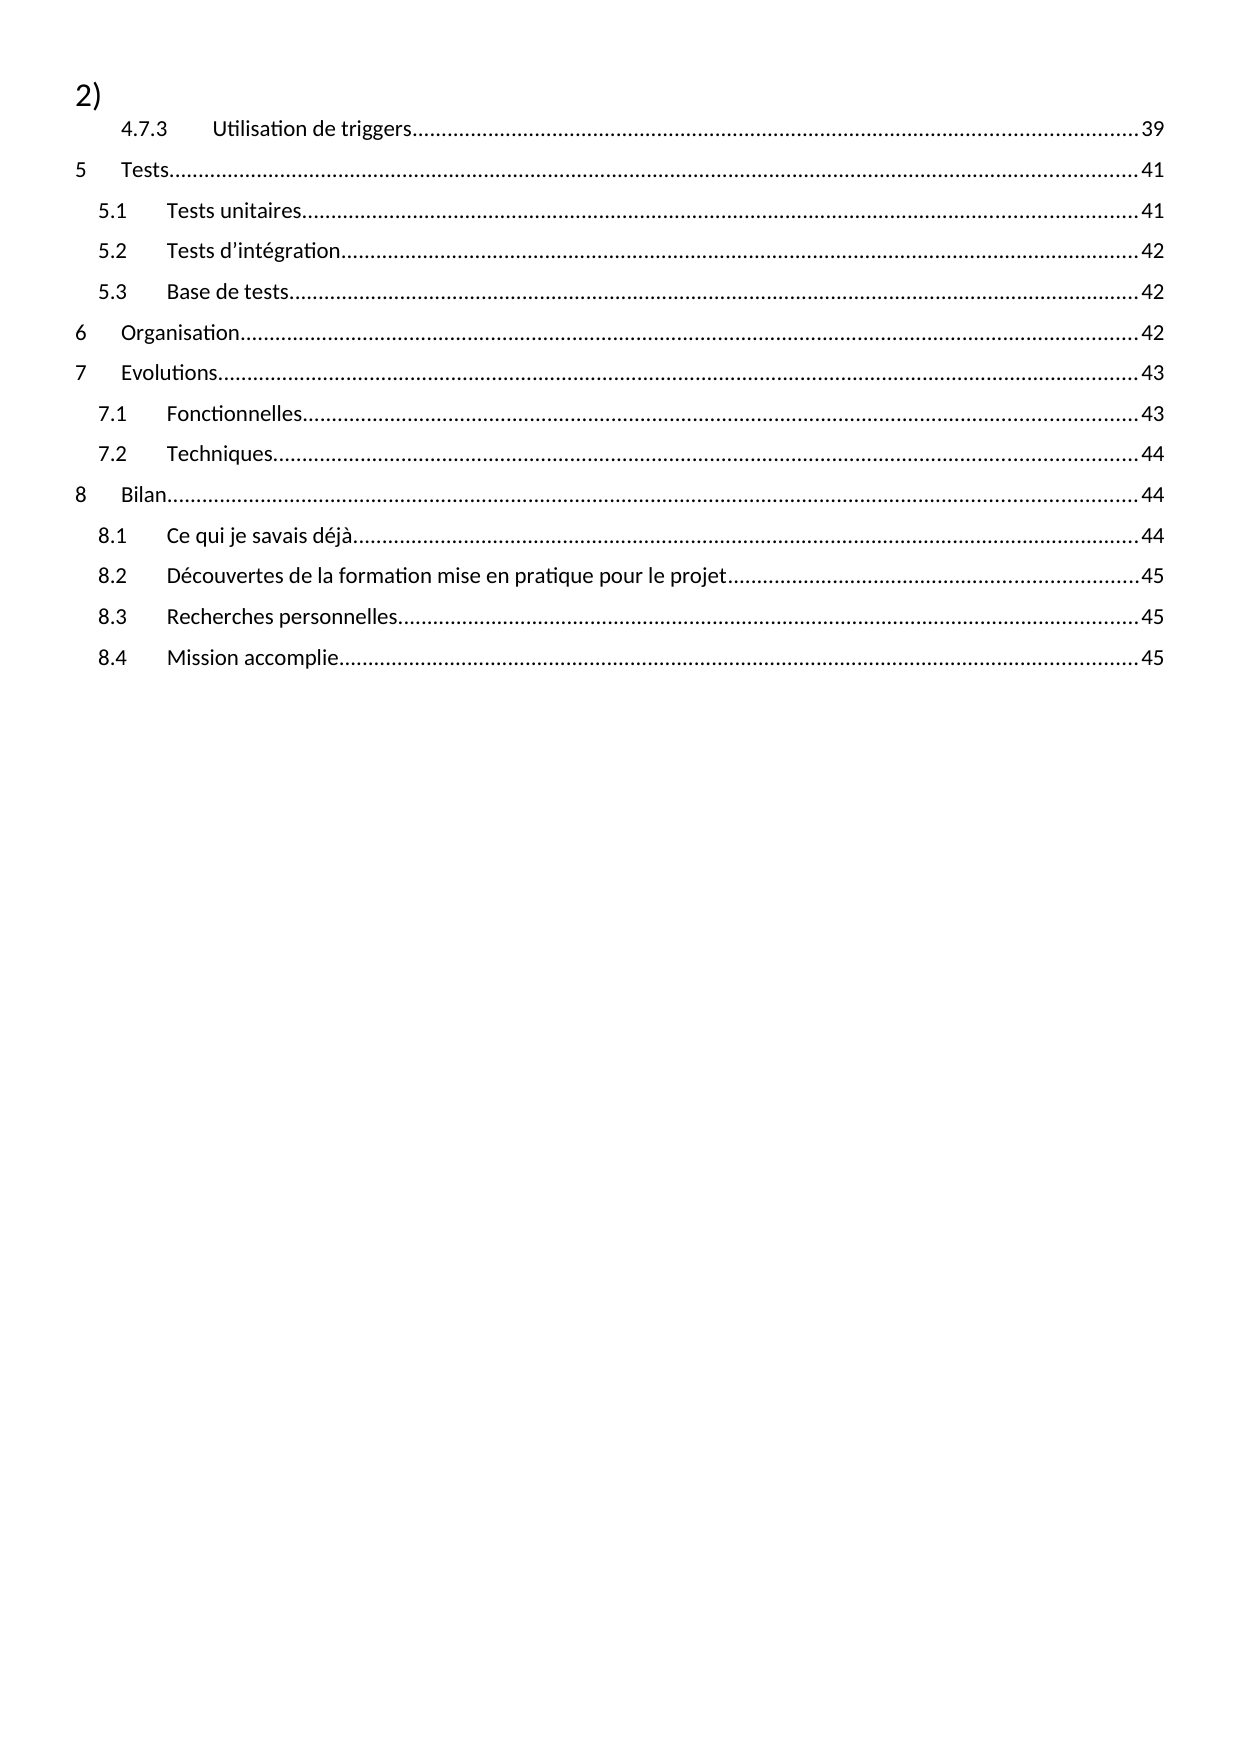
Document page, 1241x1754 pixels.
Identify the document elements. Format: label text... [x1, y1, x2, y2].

text 8.3 Recherches personnelles. 45 [98, 602, 1165, 630]
text 7 Evolutions 43 [75, 358, 1165, 386]
text 7.1 Fonctionnelles 43 [98, 399, 1165, 427]
text 8.4 Mission accomplie 45 [98, 643, 1165, 671]
text 5 Tests 41 [75, 155, 1165, 183]
text 7.2 Techniques 44 [98, 439, 1165, 467]
text 5.3 Base de tests 42 [98, 277, 1165, 305]
text 8.2 Découvertes de la formation mise en pratique pour le projet 45 [98, 561, 1165, 589]
text 8.1 Ce qui je savais déjà 44 [98, 521, 1165, 549]
text 5.2 Tests d’intégration 42 [98, 236, 1165, 264]
text 4.7.3 Utilisation de triggers 39 [121, 114, 1165, 142]
text 8 Bilan 44 [75, 480, 1165, 508]
text 6 Organisation 42 [75, 318, 1165, 346]
text 5.1 Tests unitaires 41 [98, 196, 1165, 224]
